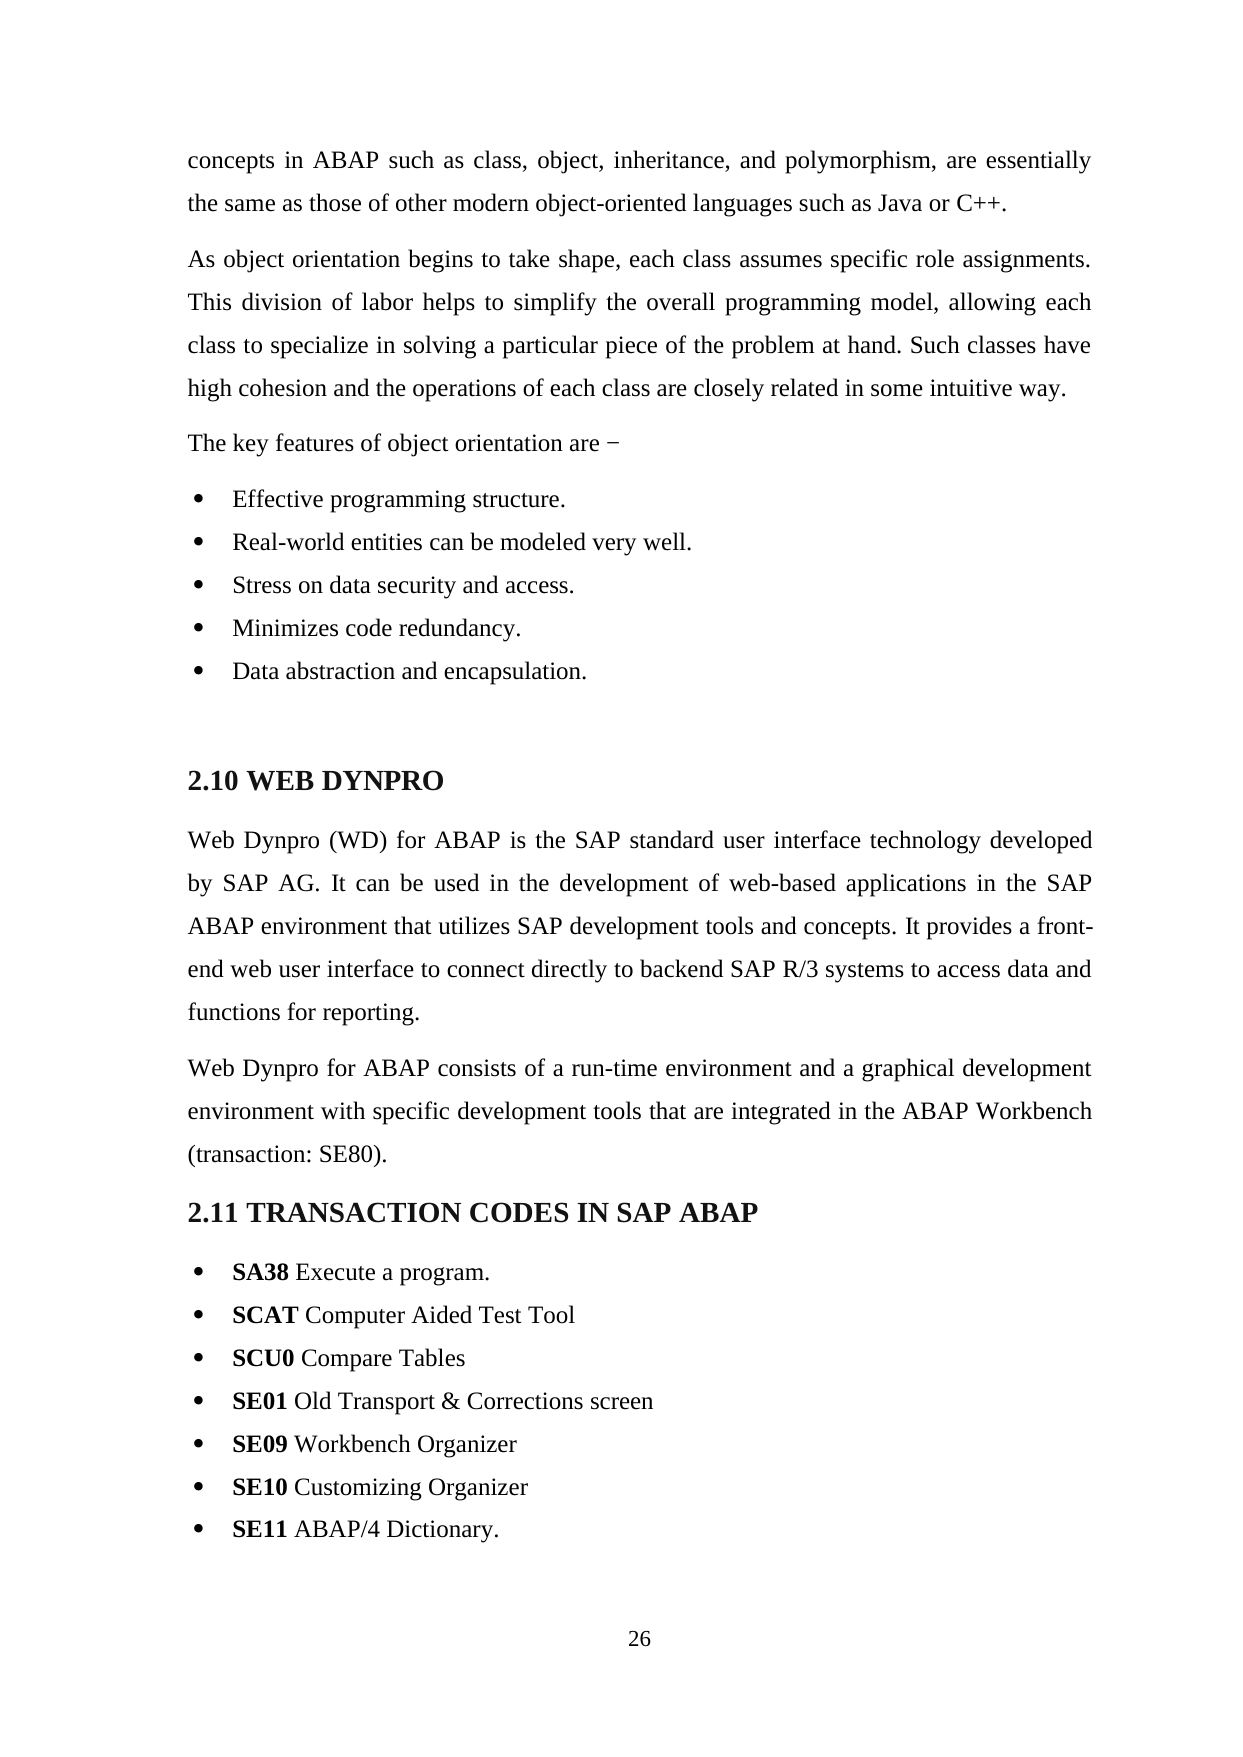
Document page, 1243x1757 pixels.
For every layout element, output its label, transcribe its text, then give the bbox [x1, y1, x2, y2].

list SE11 ABAP/4 Dictionary. [194, 1514, 1145, 1543]
text Web Dynpro (WD) for ABAP is the SAP standard user interface technology developed by SAP AG. It can be used in the development of web-based applications in the SAP ABAP environment that utilizes SAP development tools and concepts. It provides a front- end web user interface to connect directly to backend SAP R/3 systems to access data and functions for reporting. [187, 825, 1094, 1026]
text As object orientation begins to take shape, each class assumes specific role assignments. This division of labor helps to simplify the overall programming model, allowing each class to specialize in solving a particular piece of the problem at hand. Such classes have high cohesion and the operations of each class are closely related in some intuitive way. [187, 244, 1093, 402]
list Real-world entities can be modeled very well. [194, 527, 1145, 556]
list Data abstraction and encapsulation. [194, 656, 1145, 684]
list Stress on data security and access. [194, 570, 1145, 599]
list SCAT Computer Aided Test Tool [194, 1300, 1145, 1329]
list SE09 Workbench Organizer [194, 1429, 1145, 1458]
list SCU0 Compare Tables [194, 1343, 1145, 1372]
subtitle TRANSACTION CODES IN SAP ABAP [187, 1195, 1145, 1229]
list SE10 Customizing Organizer [194, 1472, 1145, 1501]
list Minimizes code redundancy. [194, 613, 1145, 642]
list SE01 Old Transport & Corrections screen [194, 1386, 1145, 1415]
text The key features of object orientation are − [187, 428, 1145, 457]
list Effective programming structure. [194, 484, 1145, 513]
subtitle WEB DYNPRO [187, 763, 1145, 796]
text Web Dynpro for ABAP consists of a run-time environment and a graphical development environment with specific development tools that are integrated in the ABAP Workbench (transaction: SE80). [187, 1053, 1093, 1168]
list SA38 Execute a program. [194, 1257, 1145, 1286]
text concepts in ABAP such as class, object, inheritance, and polymorphism, are essentially the same as those of other modern object-oriented languages such as Java or C++. [187, 145, 1093, 217]
